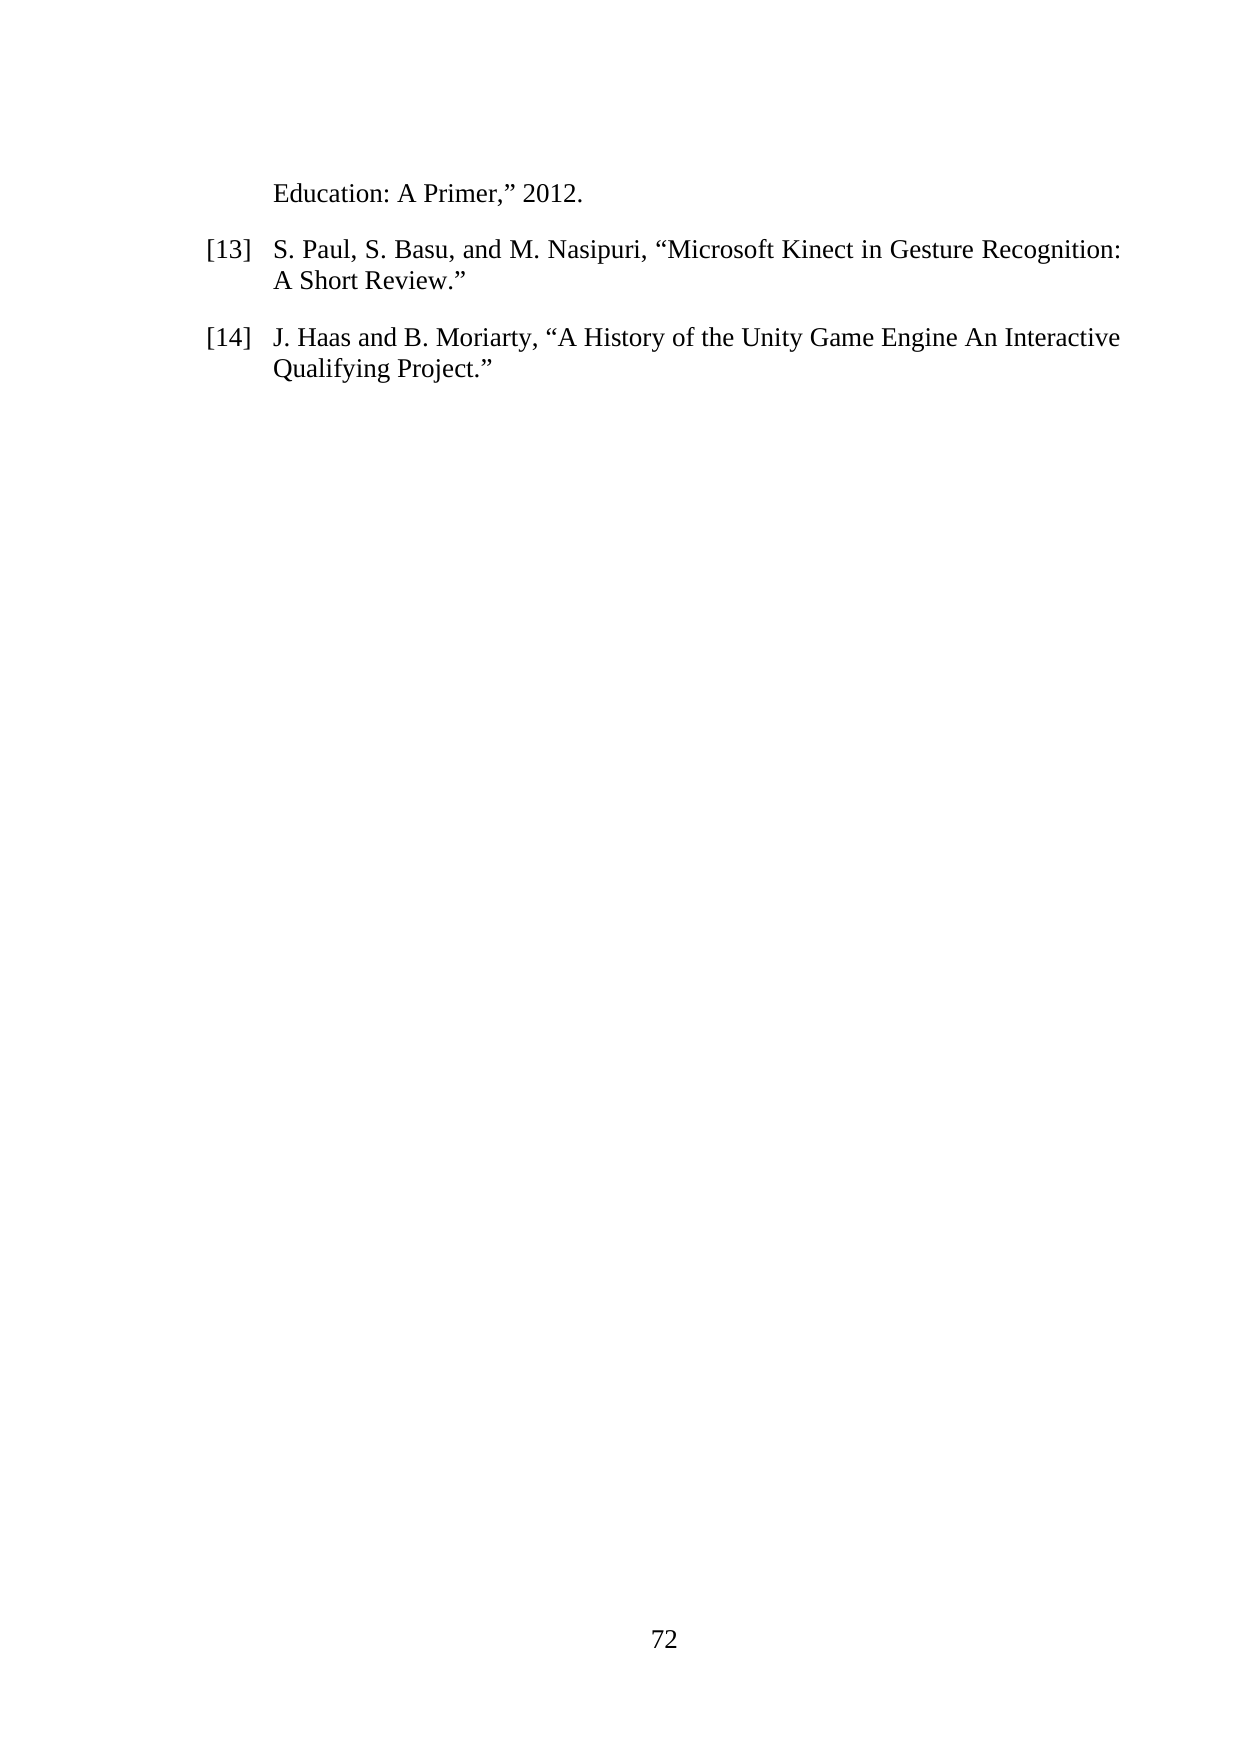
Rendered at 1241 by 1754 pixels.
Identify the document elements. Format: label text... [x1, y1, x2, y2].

text [13] S. Paul, S. Basu, and M. Nasipuri, “Microsoft Kinect in Gesture Recognition: A Short Review.” [206, 233, 1122, 296]
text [206, 177, 1122, 208]
text [14] J. Haas and B. Moriarty, “A History of the Unity Game Engine An Interactive Qualifying Project.” [206, 321, 1122, 383]
